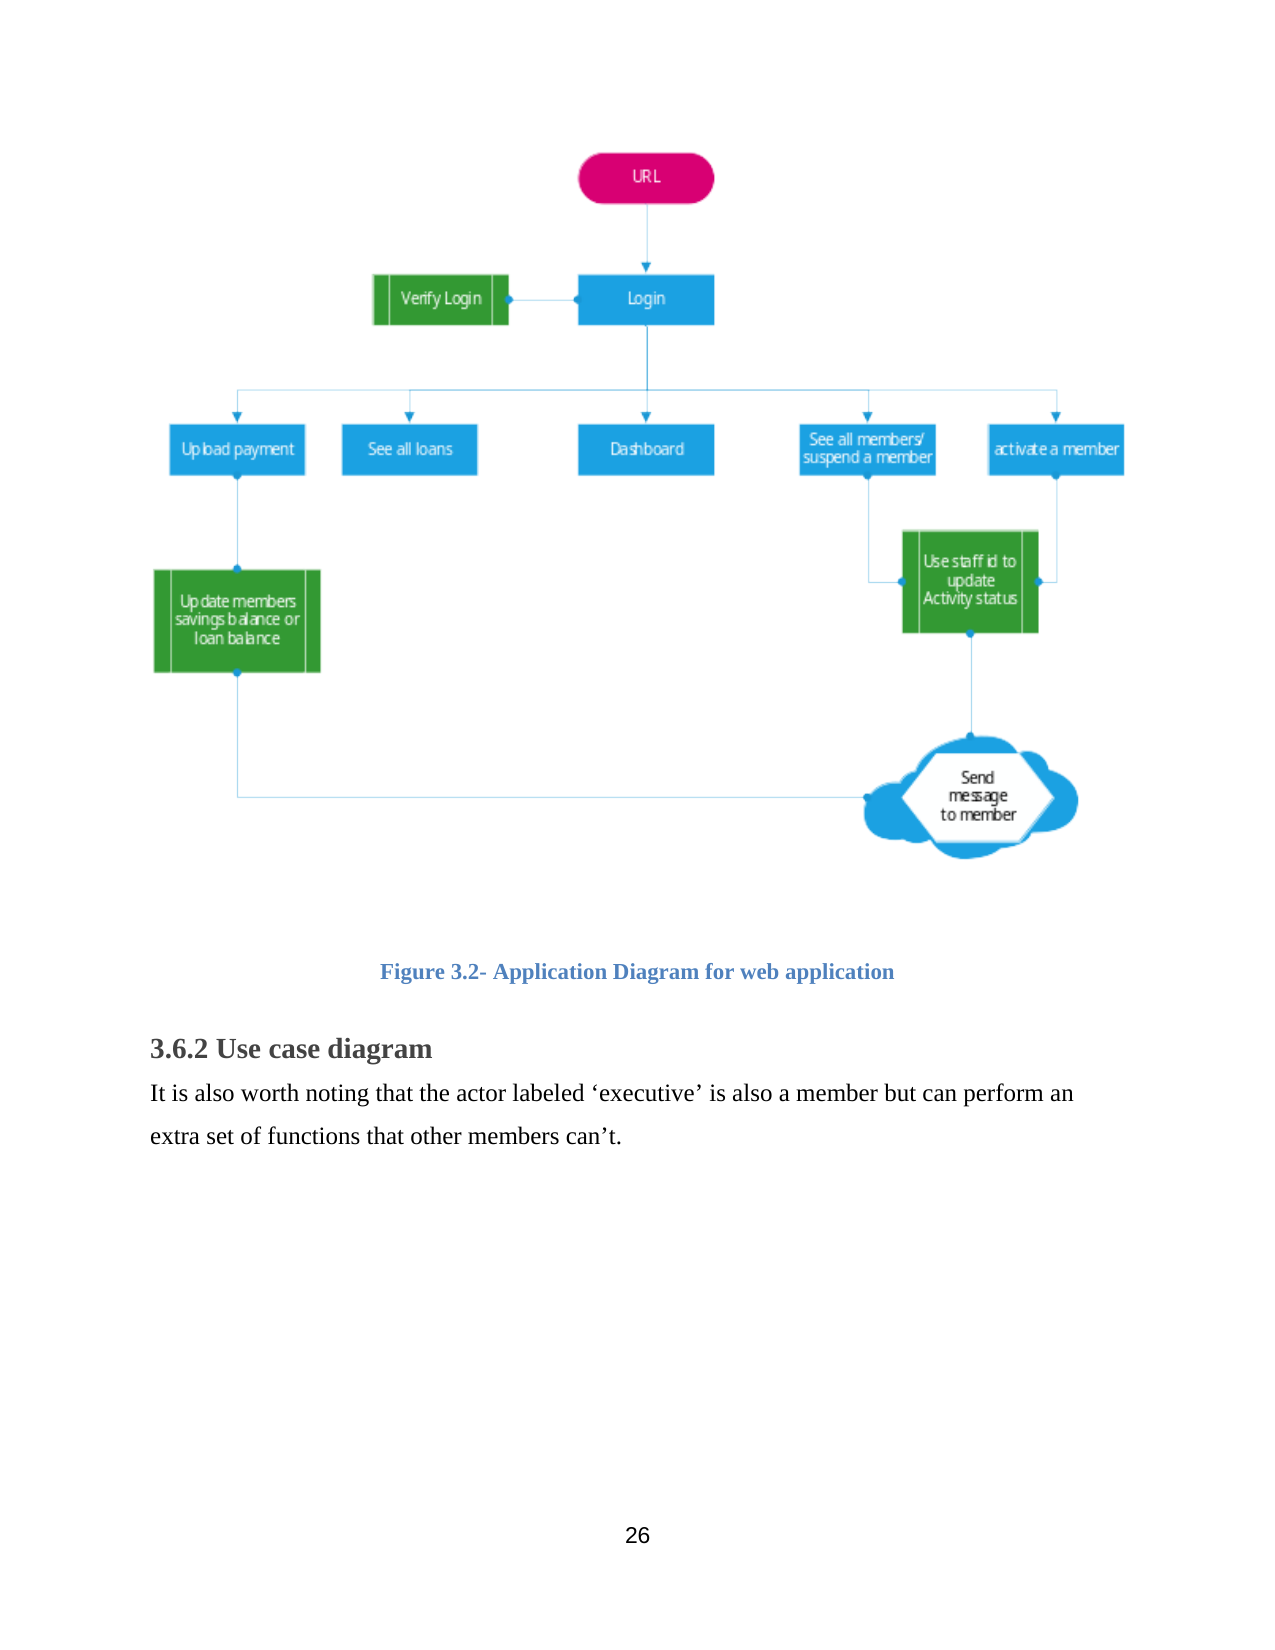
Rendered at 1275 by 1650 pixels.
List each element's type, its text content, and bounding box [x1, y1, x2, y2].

subtitle 3.6.2 Use case diagram [150, 1031, 1125, 1065]
text Figure 3.2- Application Diagram for web application [150, 958, 1125, 985]
text It is also worth noting that the actor labeled ‘executive’ is also a member but can perform an extra set of functions that other members can’t. [150, 1078, 1125, 1150]
